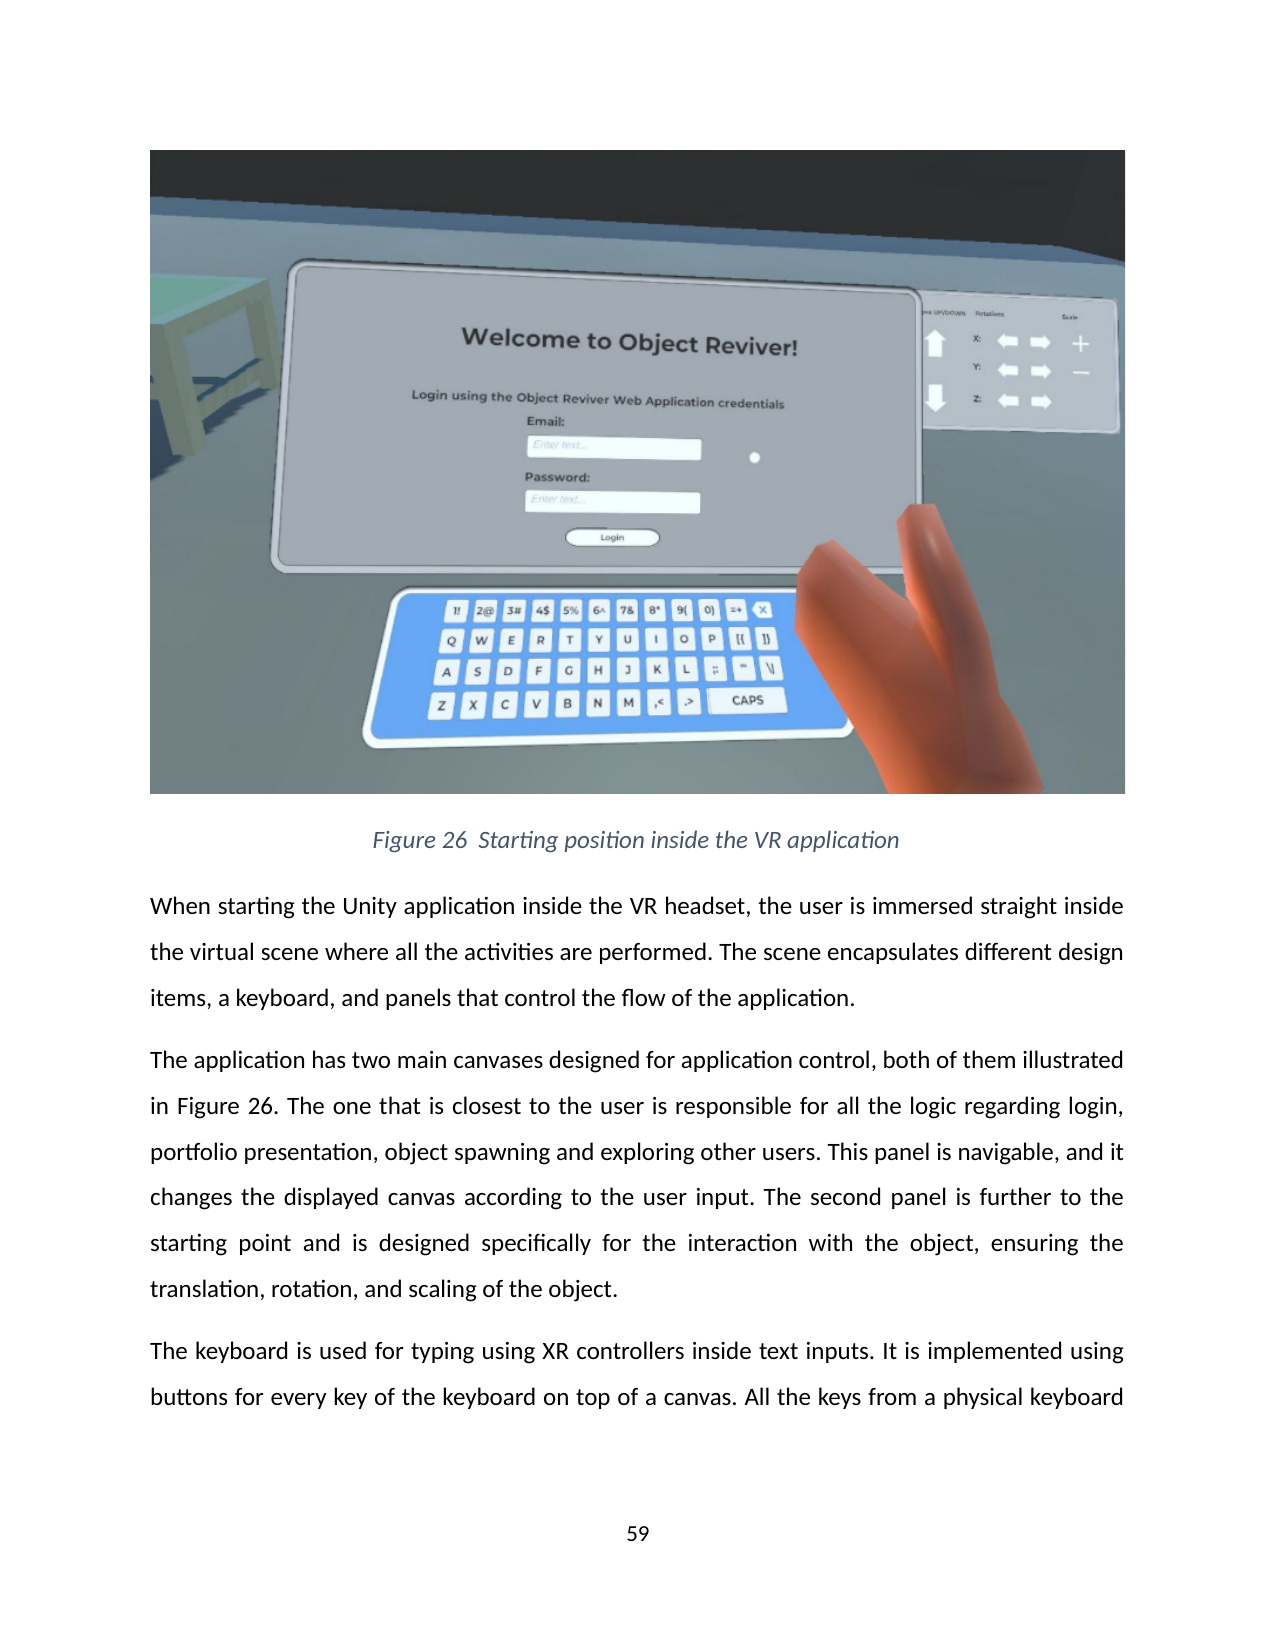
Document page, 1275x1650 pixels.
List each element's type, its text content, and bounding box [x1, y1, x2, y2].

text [150, 1335, 1125, 1412]
text Figure 26 Starting position inside the VR application [150, 824, 1125, 854]
text The application has two main canvases designed for application control, both of them illustrated in Figure 26. The one that is closest to the user is responsible for all the logic regarding login, portfolio presentation, object spawning and exploring other users. This panel is navigable, and it changes the displayed canvas according to the user input. The second panel is further to the starting point and is designed specifically for the interaction with the object, ensuring the translation, rotation, and scaling of the object. [150, 1044, 1125, 1303]
picture [150, 150, 1125, 794]
text When starting the Unity application inside the VR headset, the user is immersed straight inside the virtual scene where all the activities are performed. The scene encapsulates different design items, a keyboard, and panels that control the flow of the application. [150, 891, 1125, 1012]
